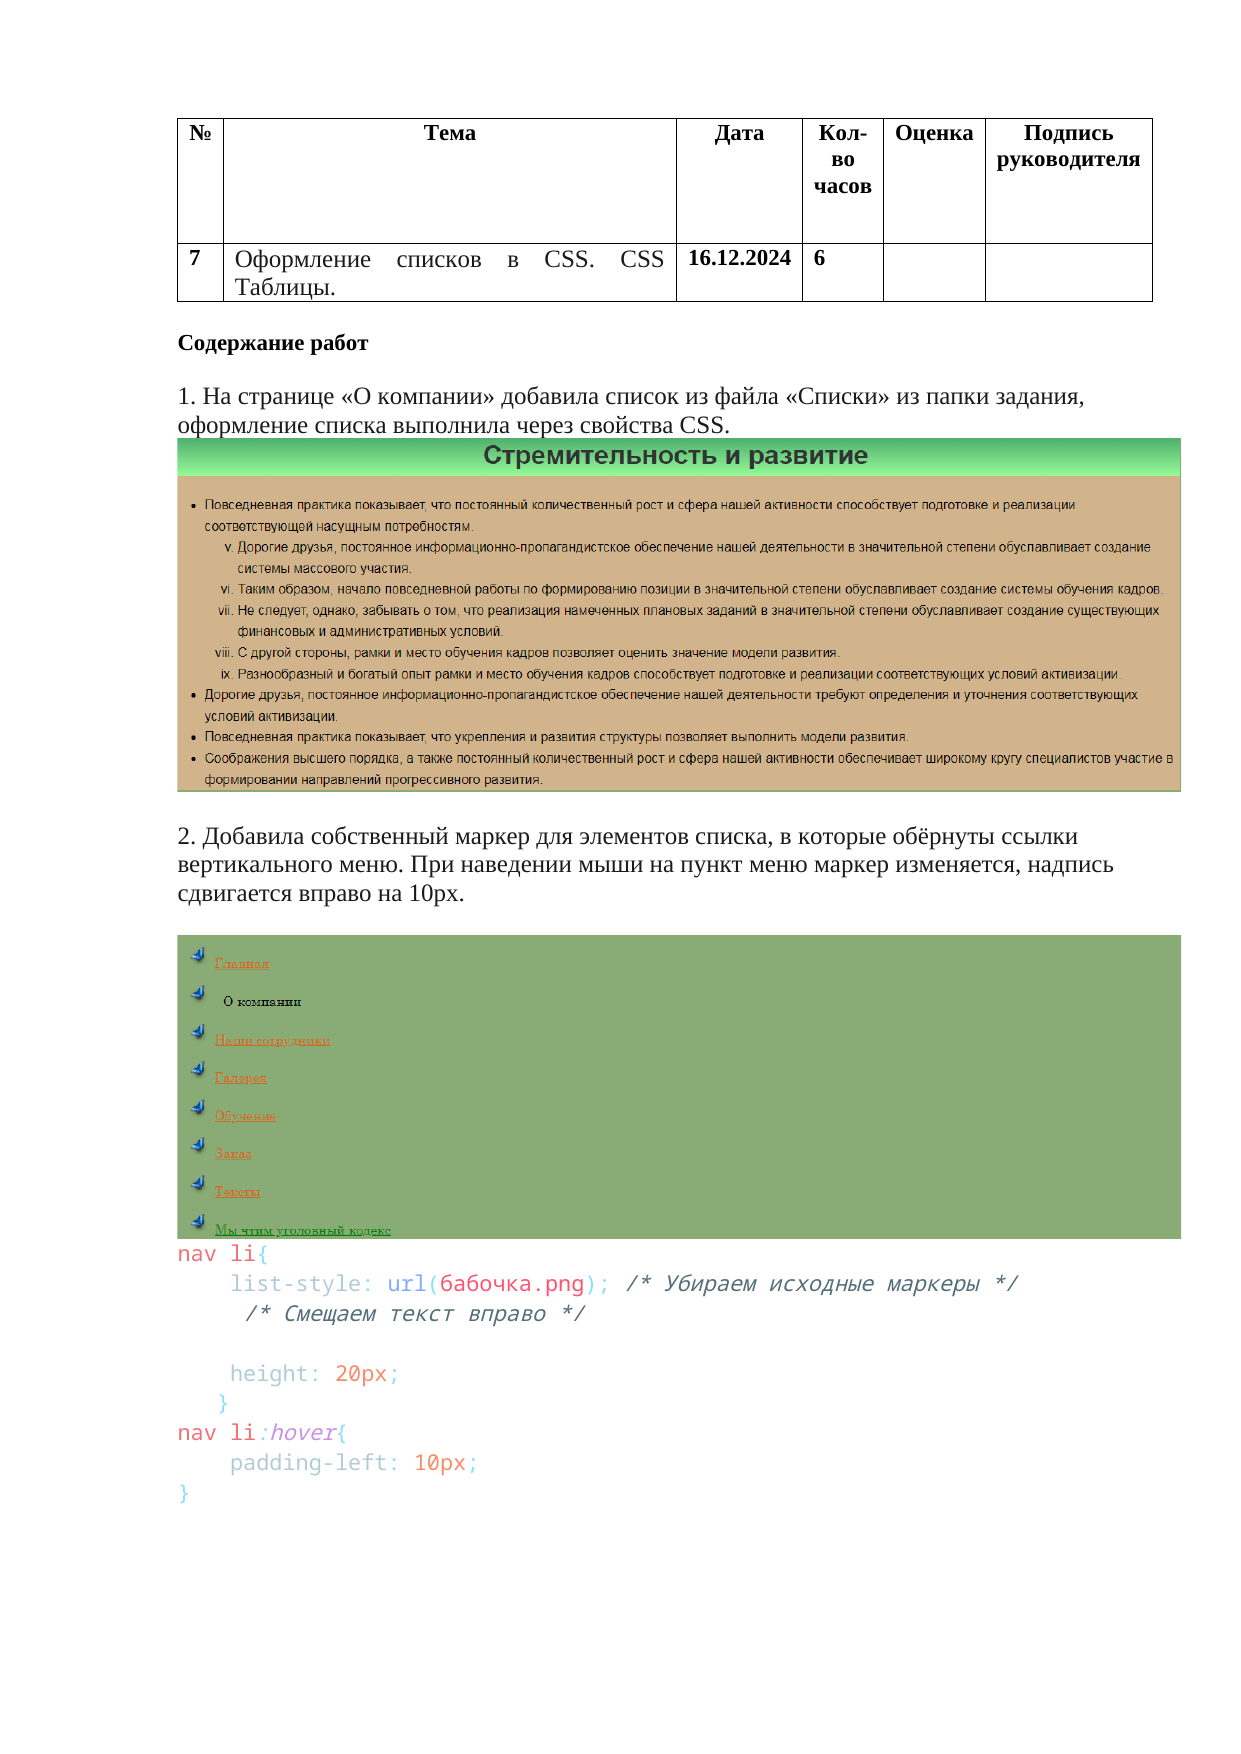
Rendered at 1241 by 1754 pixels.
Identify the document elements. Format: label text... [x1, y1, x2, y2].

text 1. На странице «О компании» добавила список из файла «Списки» из папки задания, оформление списка выполнила через свойства CSS. [177, 381, 1152, 438]
table_cell 7 [178, 244, 223, 301]
table_cell [986, 244, 1152, 301]
text Содержание работ [177, 328, 1152, 355]
table_cell [884, 244, 985, 301]
text } [177, 1477, 1152, 1507]
table_header Тема [224, 119, 676, 243]
text } [177, 1387, 1152, 1417]
text height: 20px; [177, 1358, 1152, 1387]
table_header Подпись руководителя [986, 119, 1152, 243]
text list-style: url(бабочка.png); /* Убираем исходные маркеры */ [177, 1268, 1152, 1298]
text padding-left: 10px; [177, 1447, 1152, 1477]
text 2. Добавила собственный маркер для элементов списка, в которые обёрнуты ссылки вертикального меню. При наведении мыши на пункт меню маркер изменяется, надпись сдвигается вправо на 10px. [177, 821, 1152, 907]
table_cell 6 [803, 244, 883, 301]
picture [177, 438, 1182, 792]
table_header Дата [677, 119, 802, 243]
text nav li{ [177, 1239, 1152, 1268]
picture [177, 935, 1182, 1239]
text /* Смещаем текст вправо */ [177, 1298, 1152, 1328]
table_cell Оформление списков в CSS. CSS Таблицы. [224, 244, 676, 301]
table_header Оценка [884, 119, 985, 243]
table_cell 16.12.2024 [677, 244, 802, 301]
table_header Кол-во часов [803, 119, 883, 243]
table_header № [178, 119, 223, 243]
text nav li:hover{ [177, 1417, 1152, 1447]
